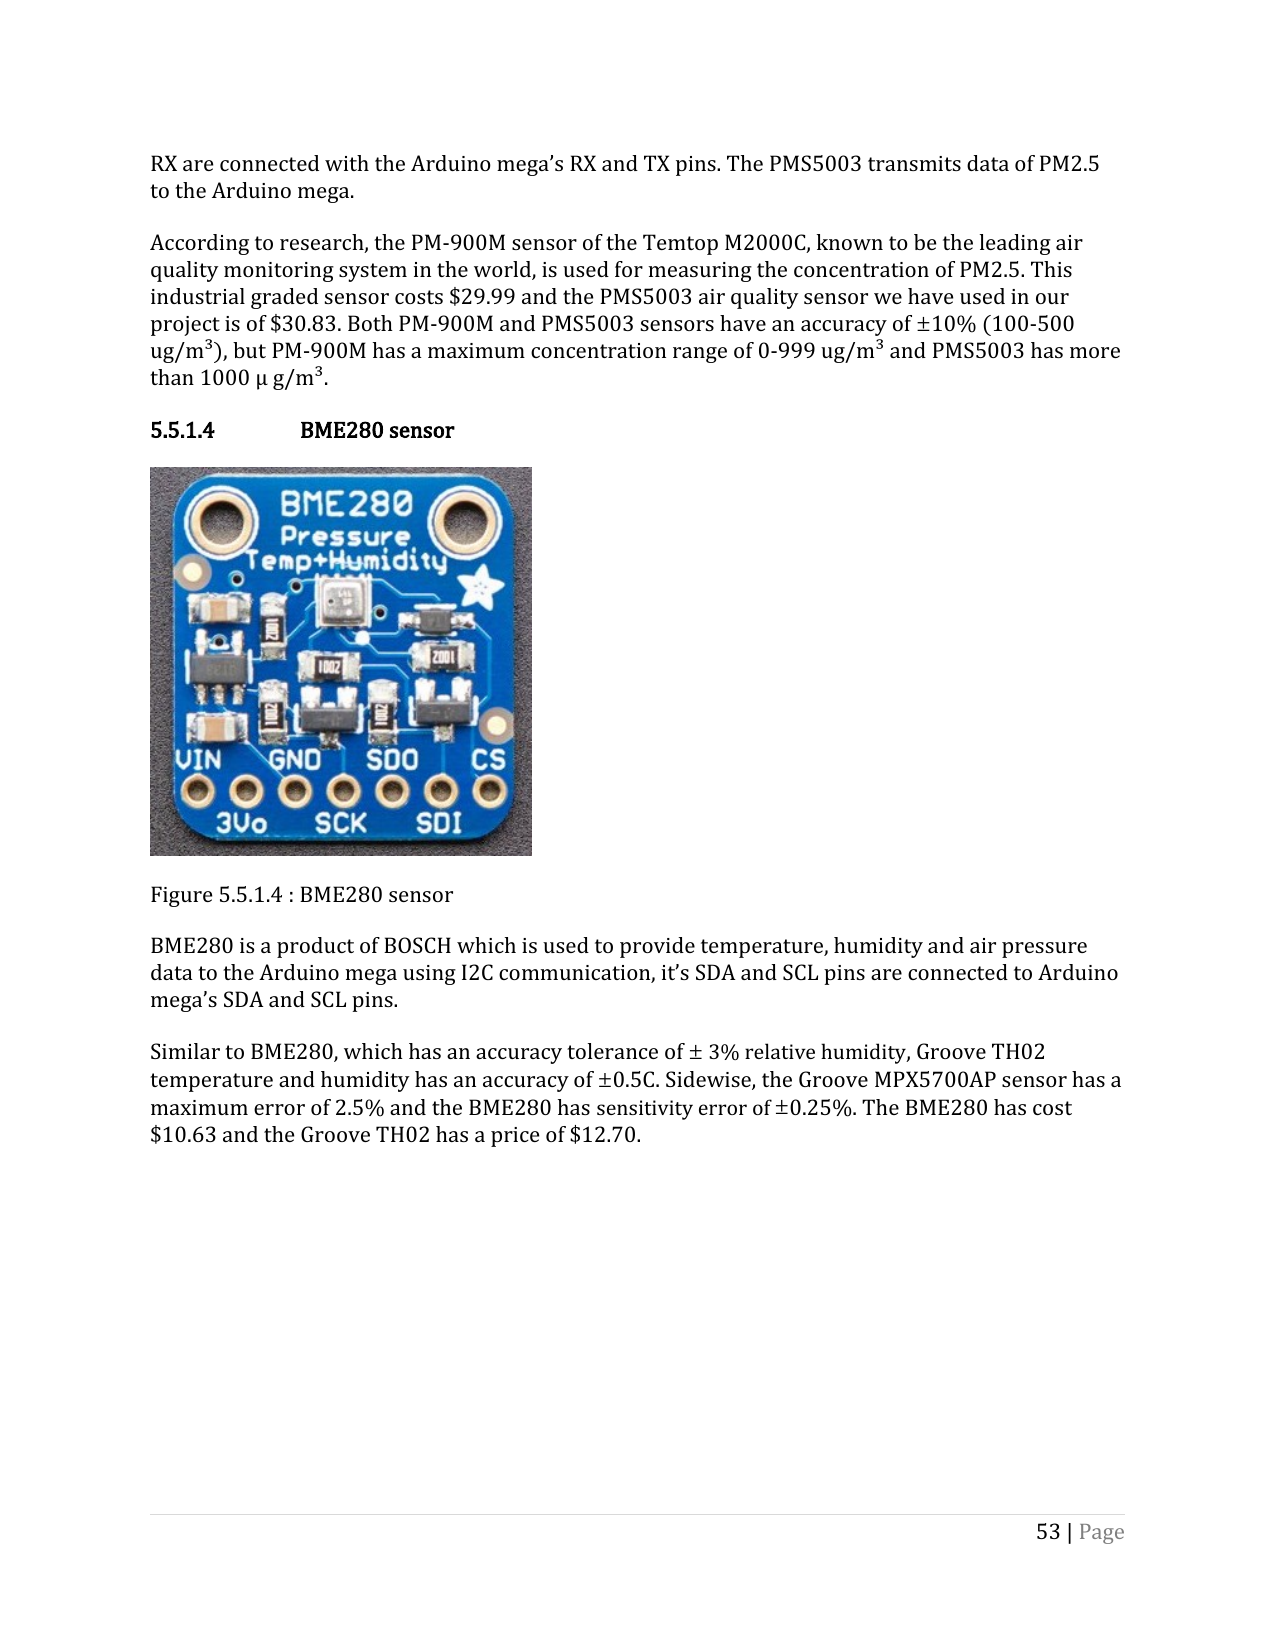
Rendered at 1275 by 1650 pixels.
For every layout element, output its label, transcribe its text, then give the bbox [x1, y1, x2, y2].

subtitle 5.5.1.4 BME280 sensor [150, 416, 1125, 443]
text Similar to BME280, which has an accuracy tolerance of 3% relative humidity, Groove TH02 temperature and humidity has an accuracy of 0.5C. Sidewise, the Groove MPX5700AP sensor has a maximum error of 2.5% and the BME280 has sensitivity error of 0.25%. The BME280 has cost $10.63 and the Groove TH02 has a price of $12.70. [150, 1038, 1125, 1147]
text According to research, the PM-900M sensor of the Temtop M2000C, known to be the leading air quality monitoring system in the world, is used for measuring the concentration of PM2.5. This industrial graded sensor costs $29.99 and the PMS5003 air quality sensor we have used in our project is of $30.83. Both PM-900M and PMS5003 sensors have an accuracy of 10% (100-500 ug/m³), but PM-900M has a maximum concentration range of 0-999 ug/m³ and PMS5003 has more than 1000 μ g/m³. [150, 229, 1125, 391]
text BME280 is a product of BOSCH which is used to provide temperature, humidity and air pressure data to the Arduino mega using I2C communication, it’s SDA and SCL pins are connected to Arduino mega’s SDA and SCL pins. [150, 932, 1125, 1013]
picture [150, 467, 532, 856]
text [150, 150, 1125, 204]
text Figure 5.5.1.4 : BME280 sensor [150, 880, 1125, 907]
